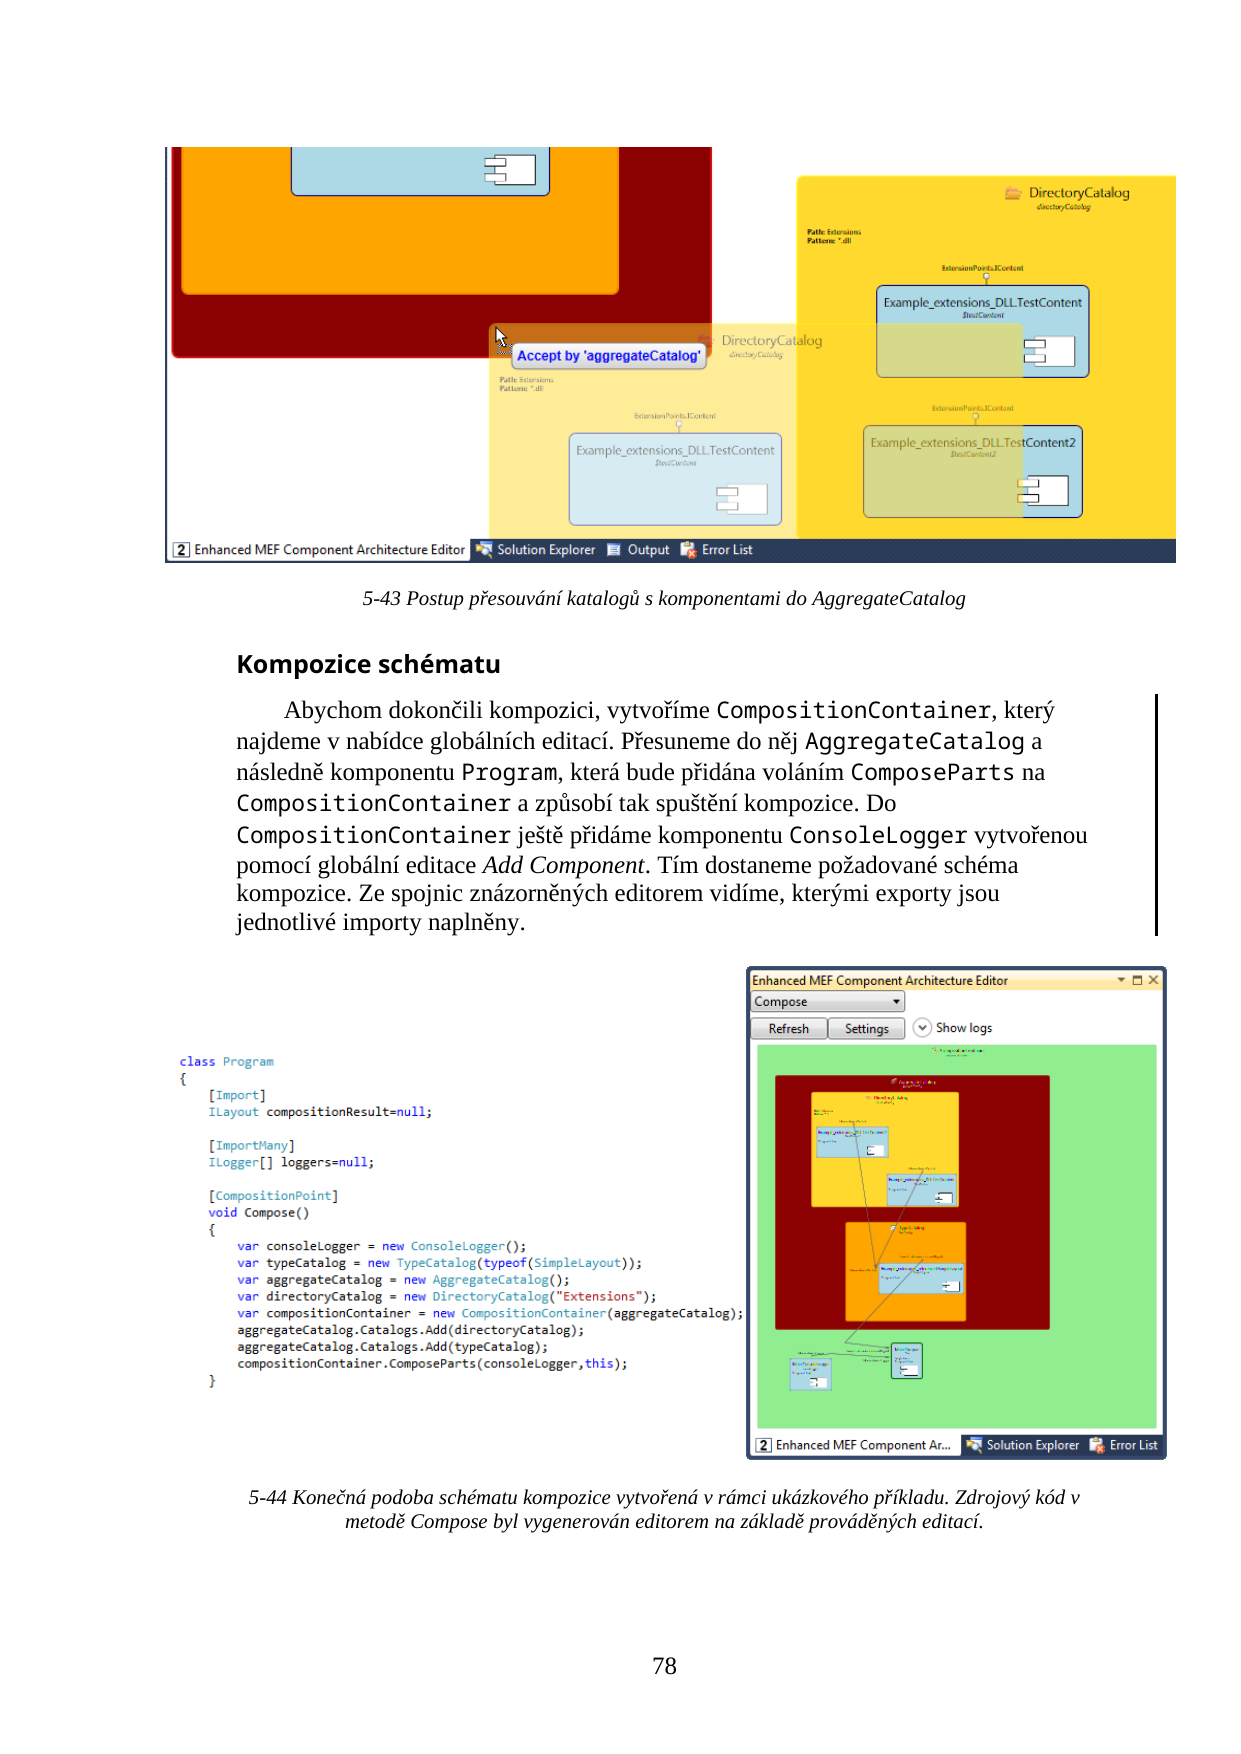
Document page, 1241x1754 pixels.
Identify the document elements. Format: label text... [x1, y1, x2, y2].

picture [165, 147, 1176, 563]
text Kompozice schématu [236, 647, 1092, 681]
picture [165, 964, 1170, 1462]
text Abychom dokončili kompozici, vytvoříme CompositionContainer, který najdeme v nabídce globálních editací. Přesuneme do něj AggregateCatalog a následně komponentu Program, která bude přidána voláním ComposeParts na CompositionContainer a způsobí tak spuštění kompozice. Do CompositionContainer ještě přidáme komponentu ConsoleLogger vytvořenou pomocí globální editace Add Component. Tím dostaneme požadované schéma kompozice. Ze spojnic znázorněných editorem vidíme, kterými exporty jsou jednotlivé importy naplněny. [236, 693, 1157, 936]
